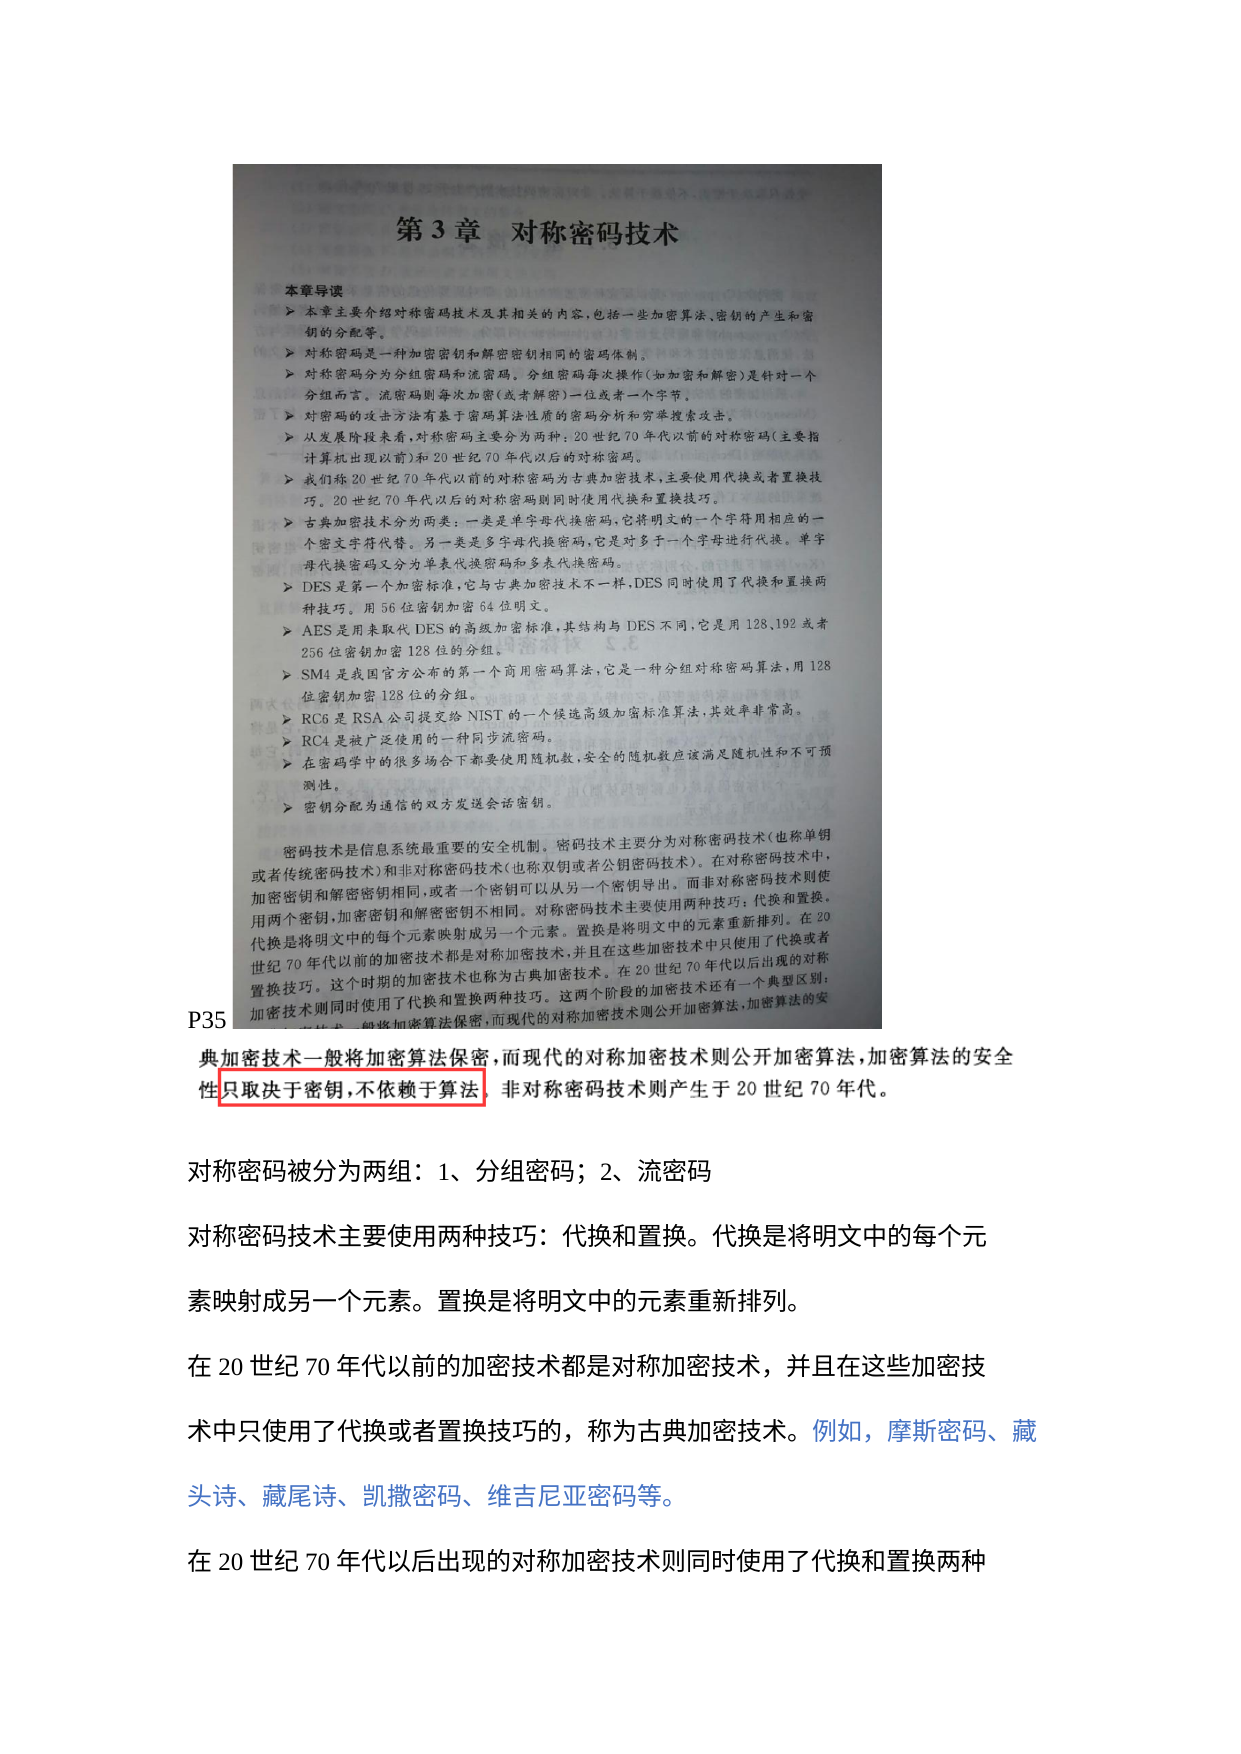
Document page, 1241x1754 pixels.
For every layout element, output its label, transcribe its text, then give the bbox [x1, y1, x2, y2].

text 术中只使用了代换或者置换技巧的，称为古典加密技术。例如，摩斯密码、藏 [187, 1397, 1053, 1462]
text 在 20 世纪 70 年代以前的加密技术都是对称加密技术，并且在这些加密技 [187, 1332, 1053, 1397]
picture [233, 165, 882, 1028]
text 对称密码被分为两组：1、分组密码；2、流密码 [187, 1137, 1053, 1202]
text 头诗、藏尾诗、凯撒密码、维吉尼亚密码等。 [187, 1462, 1053, 1527]
text 对称密码技术主要使用两种技巧：代换和置换。代换是将明文中的每个元 [187, 1202, 1053, 1267]
text 在 20 世纪 70 年代以后出现的对称加密技术则同时使用了代换和置换两种 [187, 1527, 1053, 1592]
picture [187, 1039, 1052, 1119]
text 素映射成另一个元素。置换是将明文中的元素重新排列。 [187, 1267, 1053, 1332]
